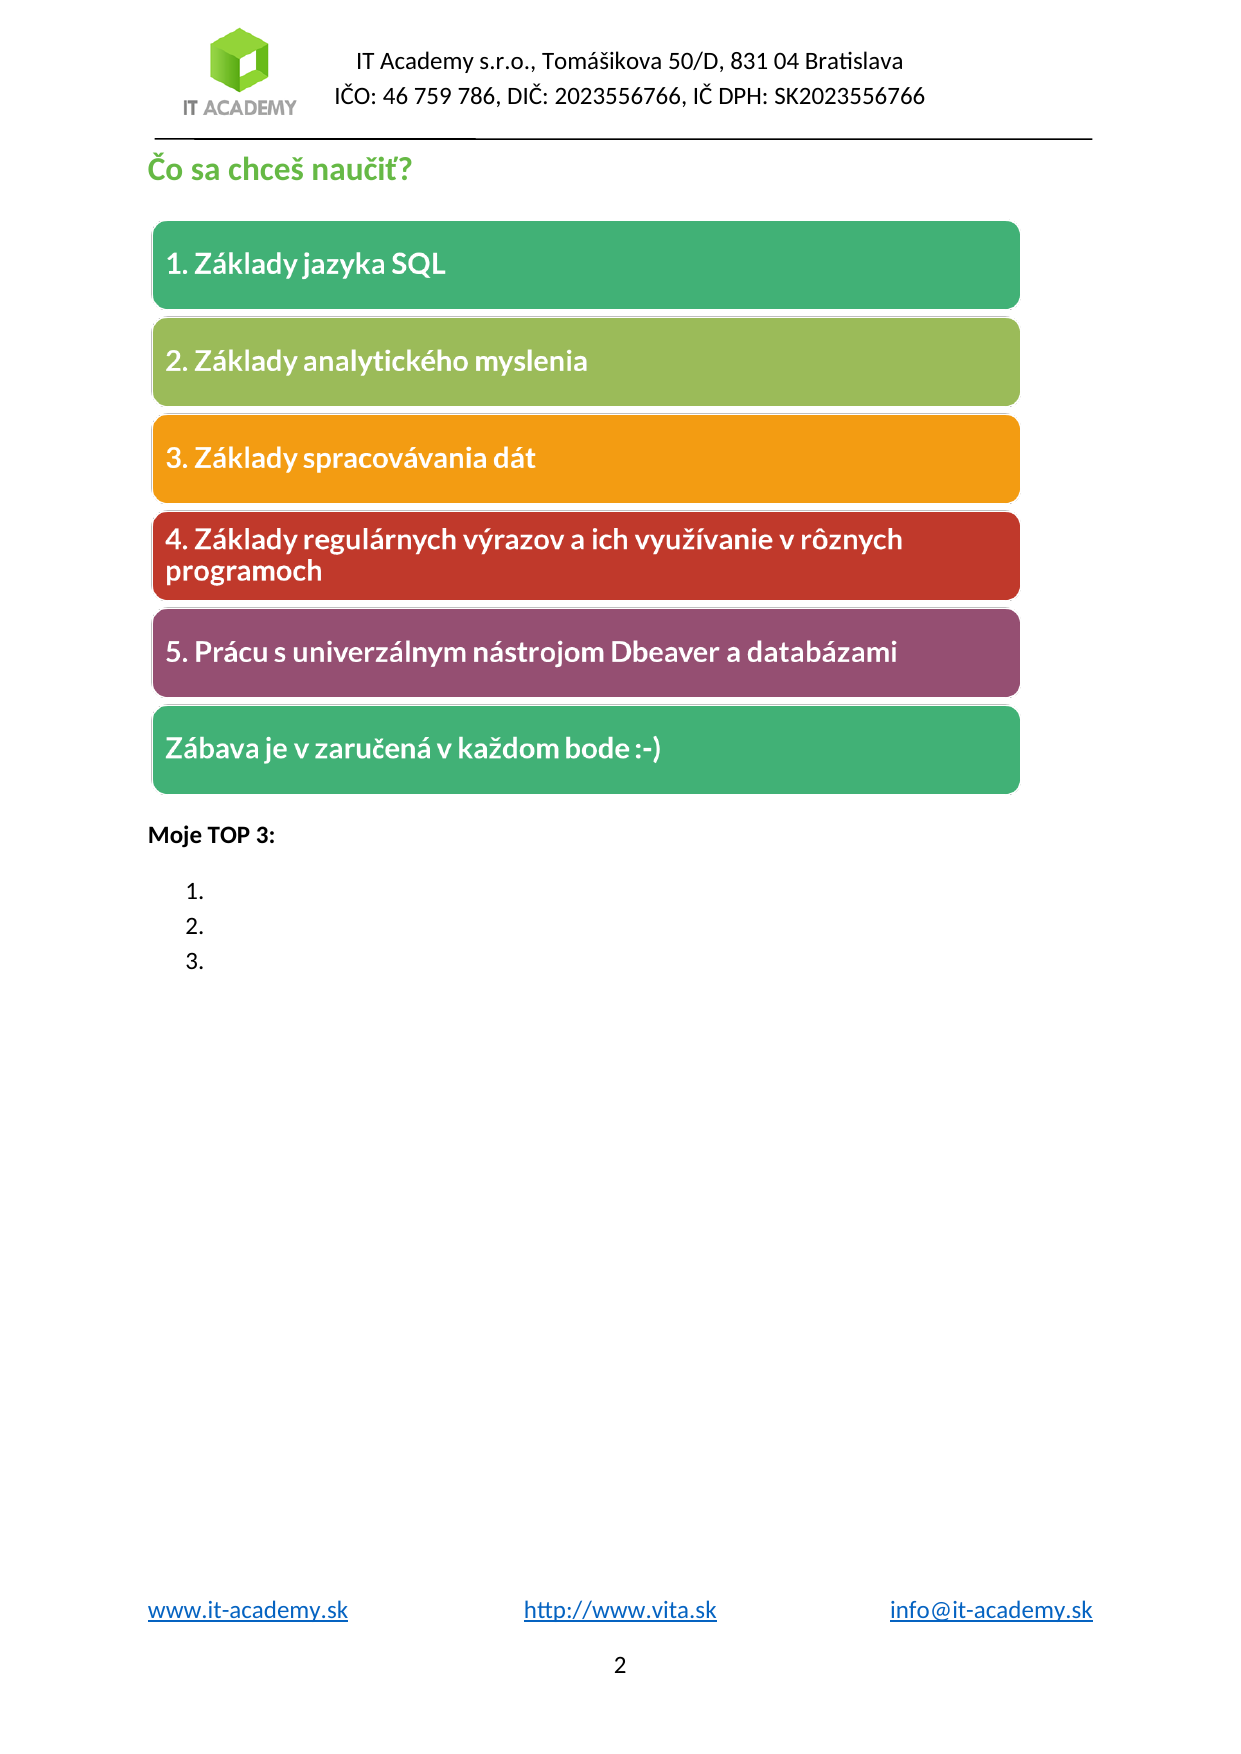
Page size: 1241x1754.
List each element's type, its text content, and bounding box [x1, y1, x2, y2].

subtitle Čo sa chceš naučiť? [148, 148, 1093, 188]
picture [182, 26, 297, 121]
text Moje TOP 3: [148, 819, 1093, 850]
picture [147, 219, 1021, 795]
